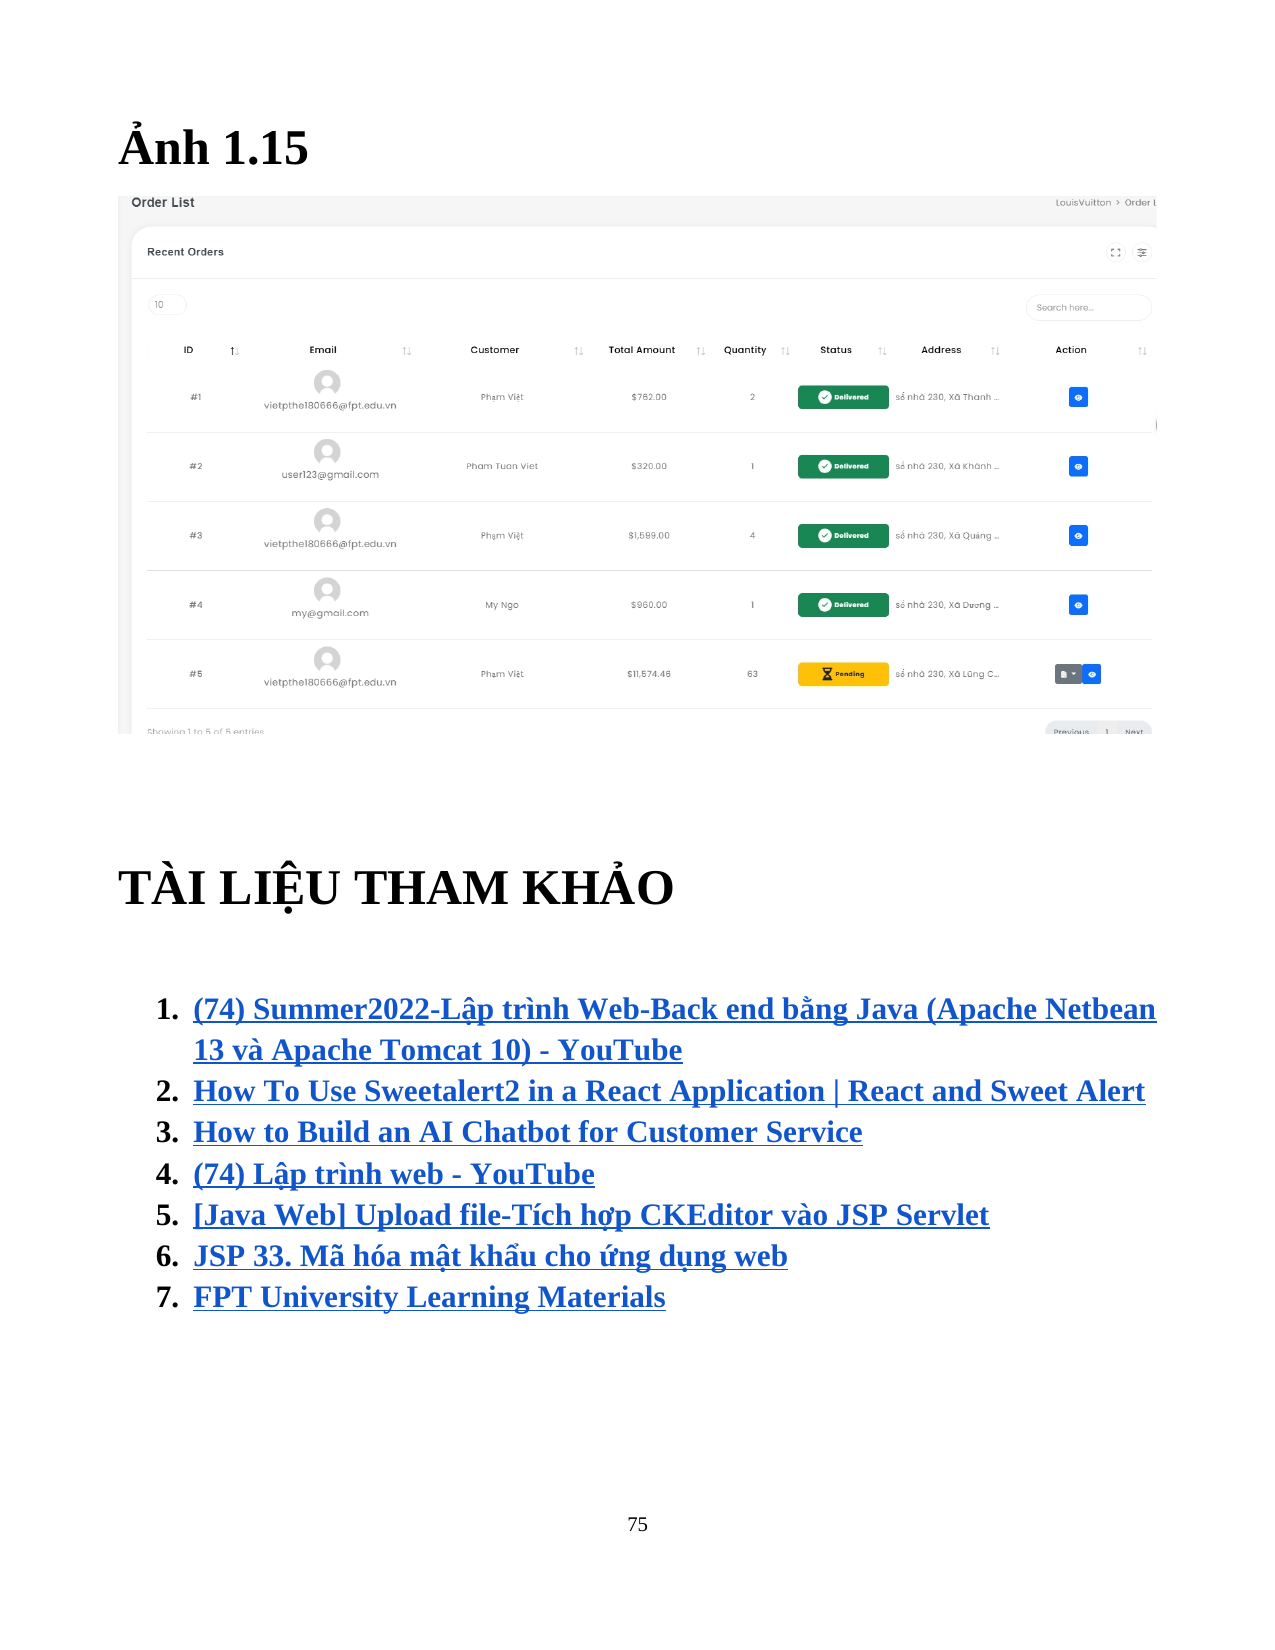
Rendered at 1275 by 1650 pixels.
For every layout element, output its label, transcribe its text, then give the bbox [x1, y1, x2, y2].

list How To Use Sweetalert2 in a React Application | React and Sweet Alert [156, 1072, 1157, 1108]
picture [118, 196, 1157, 734]
list (74) Summer2022-Lập trình Web-Back end bằng Java (Apache Netbean 13 và Apache Tomcat 10) - YouTube [156, 990, 1157, 1067]
list (74) Lập trình web - YouTube [156, 1155, 1157, 1191]
subtitle Ảnh 1.15 [118, 118, 1157, 176]
list JSP 33. Mã hóa mật khẩu cho ứng dụng web [156, 1237, 1157, 1273]
list FPT University Learning Materials [156, 1279, 1157, 1314]
list [Java Web] Upload file-Tích hợp CKEditor vào JSP Servlet [156, 1196, 1157, 1232]
list How to Build an AI Chatbot for Customer Service [156, 1114, 1157, 1149]
subtitle TÀI LIỆU THAM KHẢO [118, 858, 1157, 915]
